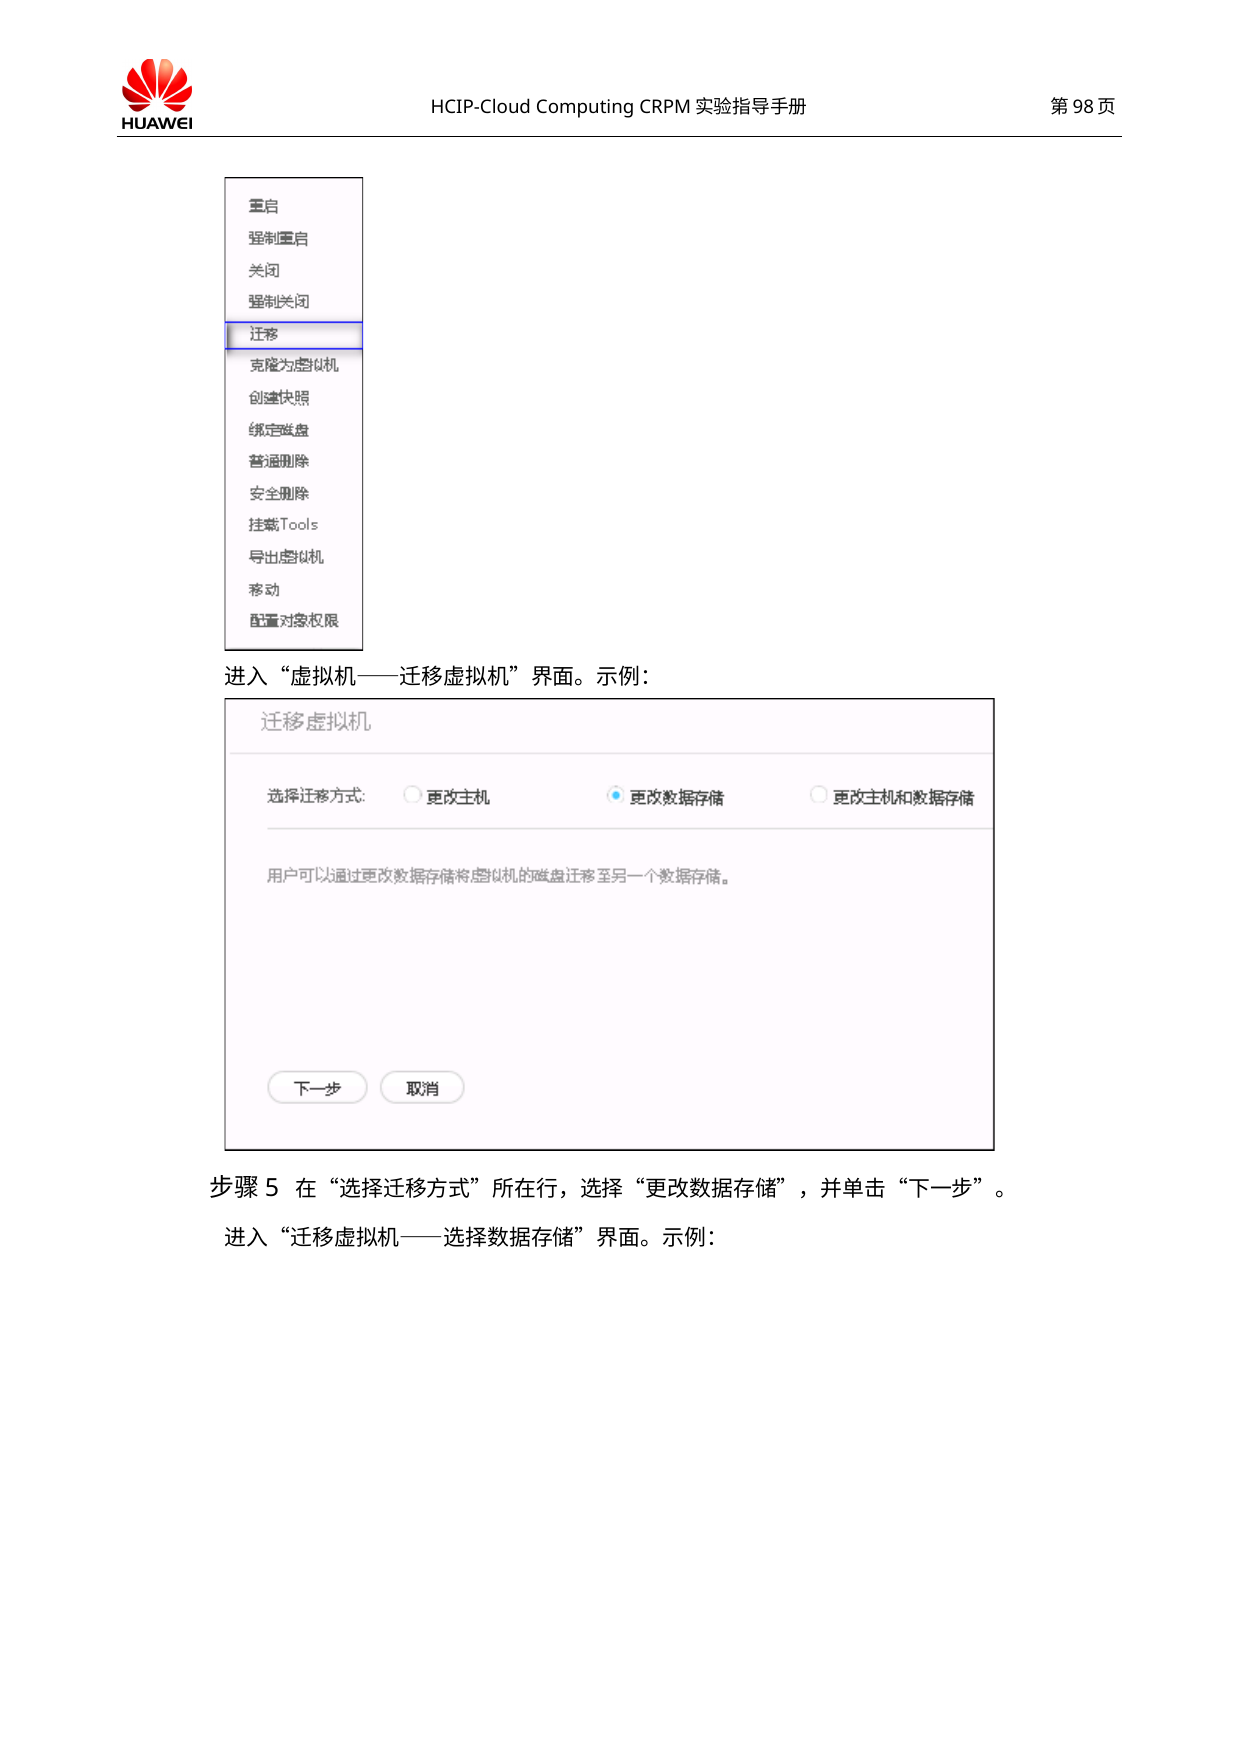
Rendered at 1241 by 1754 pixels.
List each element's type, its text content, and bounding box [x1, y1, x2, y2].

picture [224, 177, 364, 651]
text 进入“虚拟机——迁移虚拟机”界面。示例： [224, 659, 1122, 691]
text 在“选择迁移方式”所在行，选择“更改数据存储”，并单击“下一步”。 [279, 1167, 1122, 1203]
picture [224, 698, 995, 1151]
picture [122, 59, 192, 129]
text 进入“迁移虚拟机——选择数据存储”界面。示例： [224, 1220, 1122, 1252]
